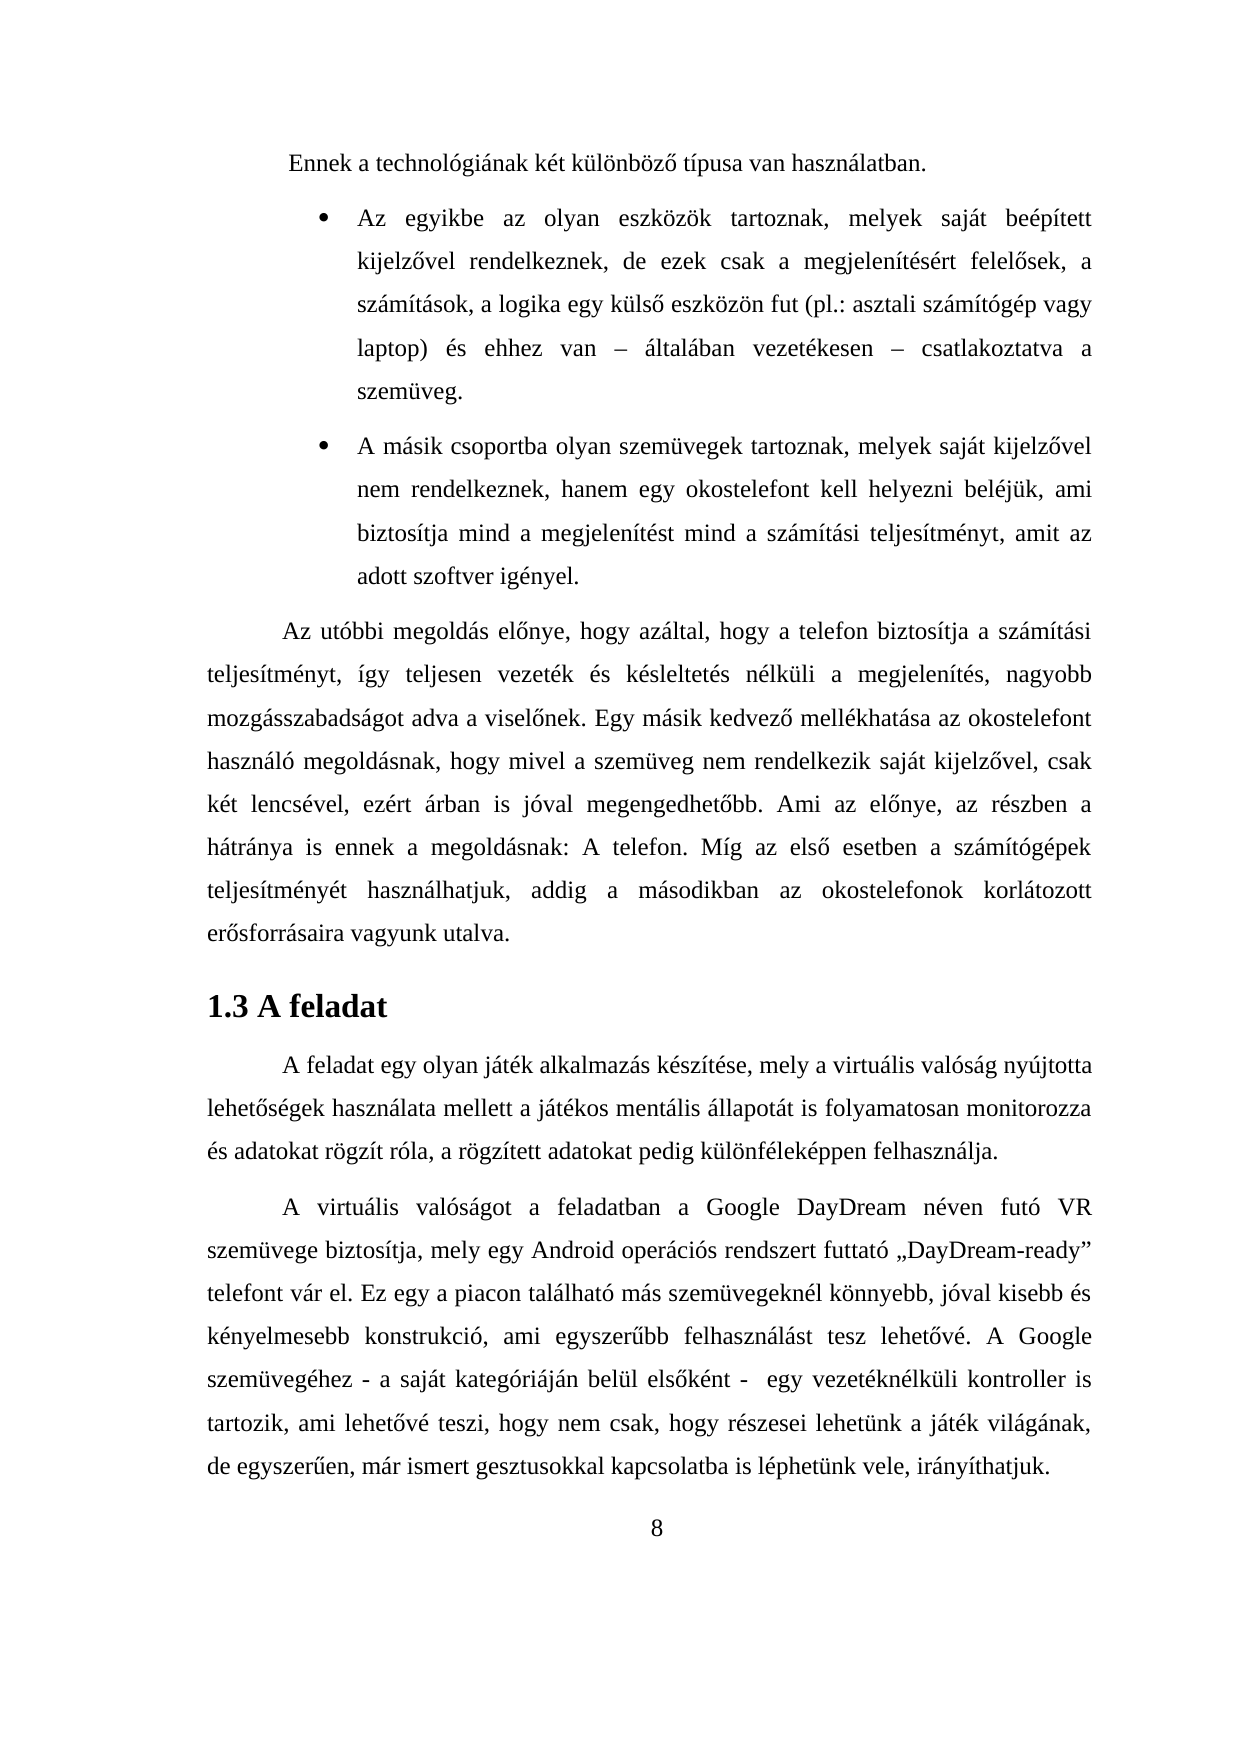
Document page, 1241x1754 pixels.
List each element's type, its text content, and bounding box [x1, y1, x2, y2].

text Az utóbbi megoldás előnye, hogy azáltal, hogy a telefon biztosítja a számítási teljesítményt, így teljesen vezeték és késleltetés nélküli a megjelenítés, nagyobb mozgásszabadságot adva a viselőnek. Egy másik kedvező mellékhatása az okostelefont használó megoldásnak, hogy mivel a szemüveg nem rendelkezik saját kijelzővel csak két lencsével ezért árban is jóval megengedhetőbb. Ami az előnye az részben a hátránya is ennek a megoldásnakA telefon. Míg az első esetben a számítógépek teljesítményét használhatjuk, addig a másodikban az okostelefonok korlátozott erősforrásaira vagyunk utalva. [207, 616, 1092, 947]
list Az egyik az olyan eszközök, melyek saját beépített kijelzővel rendelkeznek, de ezek csak a megjelenítésért felelősek, a számítások, a logika egy külső eszközön fut (pl.: asztali számítógép vagy laptop) és ehhez van – általában vezetékesen – csatlakoztatva a szemüveg. [319, 203, 1092, 404]
text A virtuális valóságot a feladatban a Google DayDream néven futó VR szemüvege biztosítja, mely egy operációs rendszert futtató „DayDream-ready” telefont vár el. Ez egy a piacon található más szemüvegeknél könnyebb, jóval kisebb és kényelmesebb konstrukció, ami egyszerűbb felhasználást tesz lehetővé. A Google szemüvegéhez - a saját kategóriáján belül elsőként - egy vezetéknélküli kontroller is tartozik, ami lehetővé teszi, hogy nem csak, hogy részesei lehetünk a játék világának, de egyszerűen, már ismert gesztusokkal kapcsolatba is léphetünk vele, irányíthatjuk. [207, 1192, 1092, 1479]
subtitle A feladat [207, 986, 1092, 1025]
text Ennek a technológiának két különböző típusa van használatban. [207, 148, 1092, 176]
text A feladat egy olyan játék alkalmazás készítése, mely a virtuális valóság nyújtotta lehetőségek használata mellett a játékos mentális állapotát is folyamatosan monitorozza és adatokat rögzít róla, a rögzített adatokat pedig különféleképpen felhasználja. [207, 1050, 1092, 1165]
list A másik csoportba olyan szemüvegek tartoznak, melyek saját kijelzővel nem rendelkeznek, hanem egy okostelefont kell helyezni beléjük, ami biztosítja mind a megjelenítést mind a számítási teljesítményt, amit az adott szoftver igényel. [319, 431, 1092, 589]
